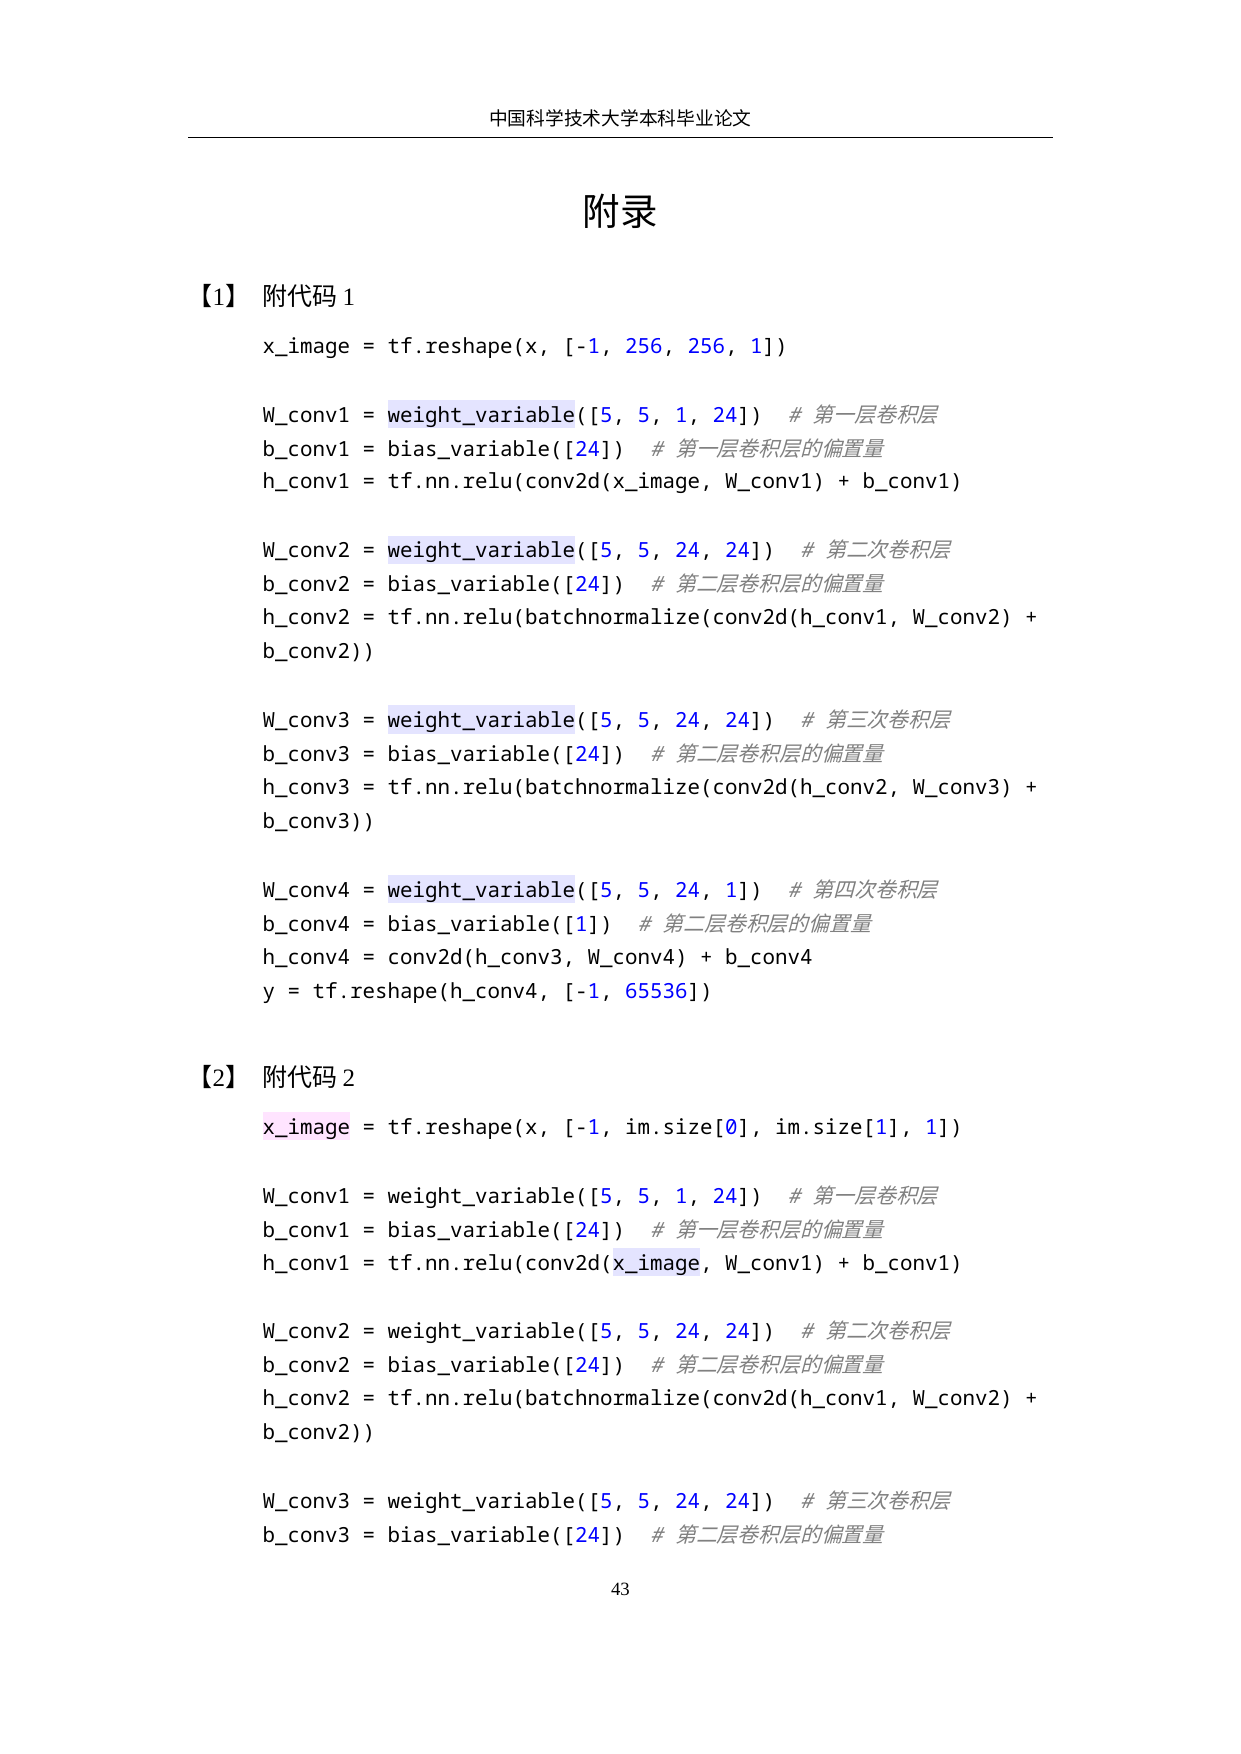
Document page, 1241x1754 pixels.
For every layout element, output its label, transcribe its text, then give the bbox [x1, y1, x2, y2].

list 附代码2 [187, 1041, 1053, 1109]
text x_image = tf.reshape(x, [-1, 256, 256, 1]) W_conv1 = weight_variable([5, 5, 1, 24]) # 第一层卷积层 b_conv1 = bias_variable([24]) # 第一层卷积层的偏置量 h_conv1 = tf.nn.relu(conv2d(x_image, W_conv1) + b_conv1) W_conv2 = weight_variable([5, 5, 24, 24]) # 第二次卷积层 b_conv2 = bias_variable([24]) # 第二层卷积层的偏置量 h_conv2 = tf.nn.relu(batchnormalize(conv2d(h_conv1, W_conv2) + b_conv2)) W_conv3 = weight_variable([5, 5, 24, 24]) # 第三次卷积层 b_conv3 = bias_variable([24]) # 第二层卷积层的偏置量 h_conv3 = tf.nn.relu(batchnormalize(conv2d(h_conv2, W_conv3) + b_conv3)) W_conv4 = weight_variable([5, 5, 24, 1]) # 第四次卷积层 b_conv4 = bias_variable([1]) # 第二层卷积层的偏置量 h_conv4 = conv2d(h_conv3, W_conv4) + b_conv4 y = tf.reshape(h_conv4, [-1, 65536]) [262, 328, 1053, 1007]
text 附录 [187, 175, 1053, 243]
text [262, 1109, 1053, 1551]
list 附代码1 [187, 260, 1053, 328]
